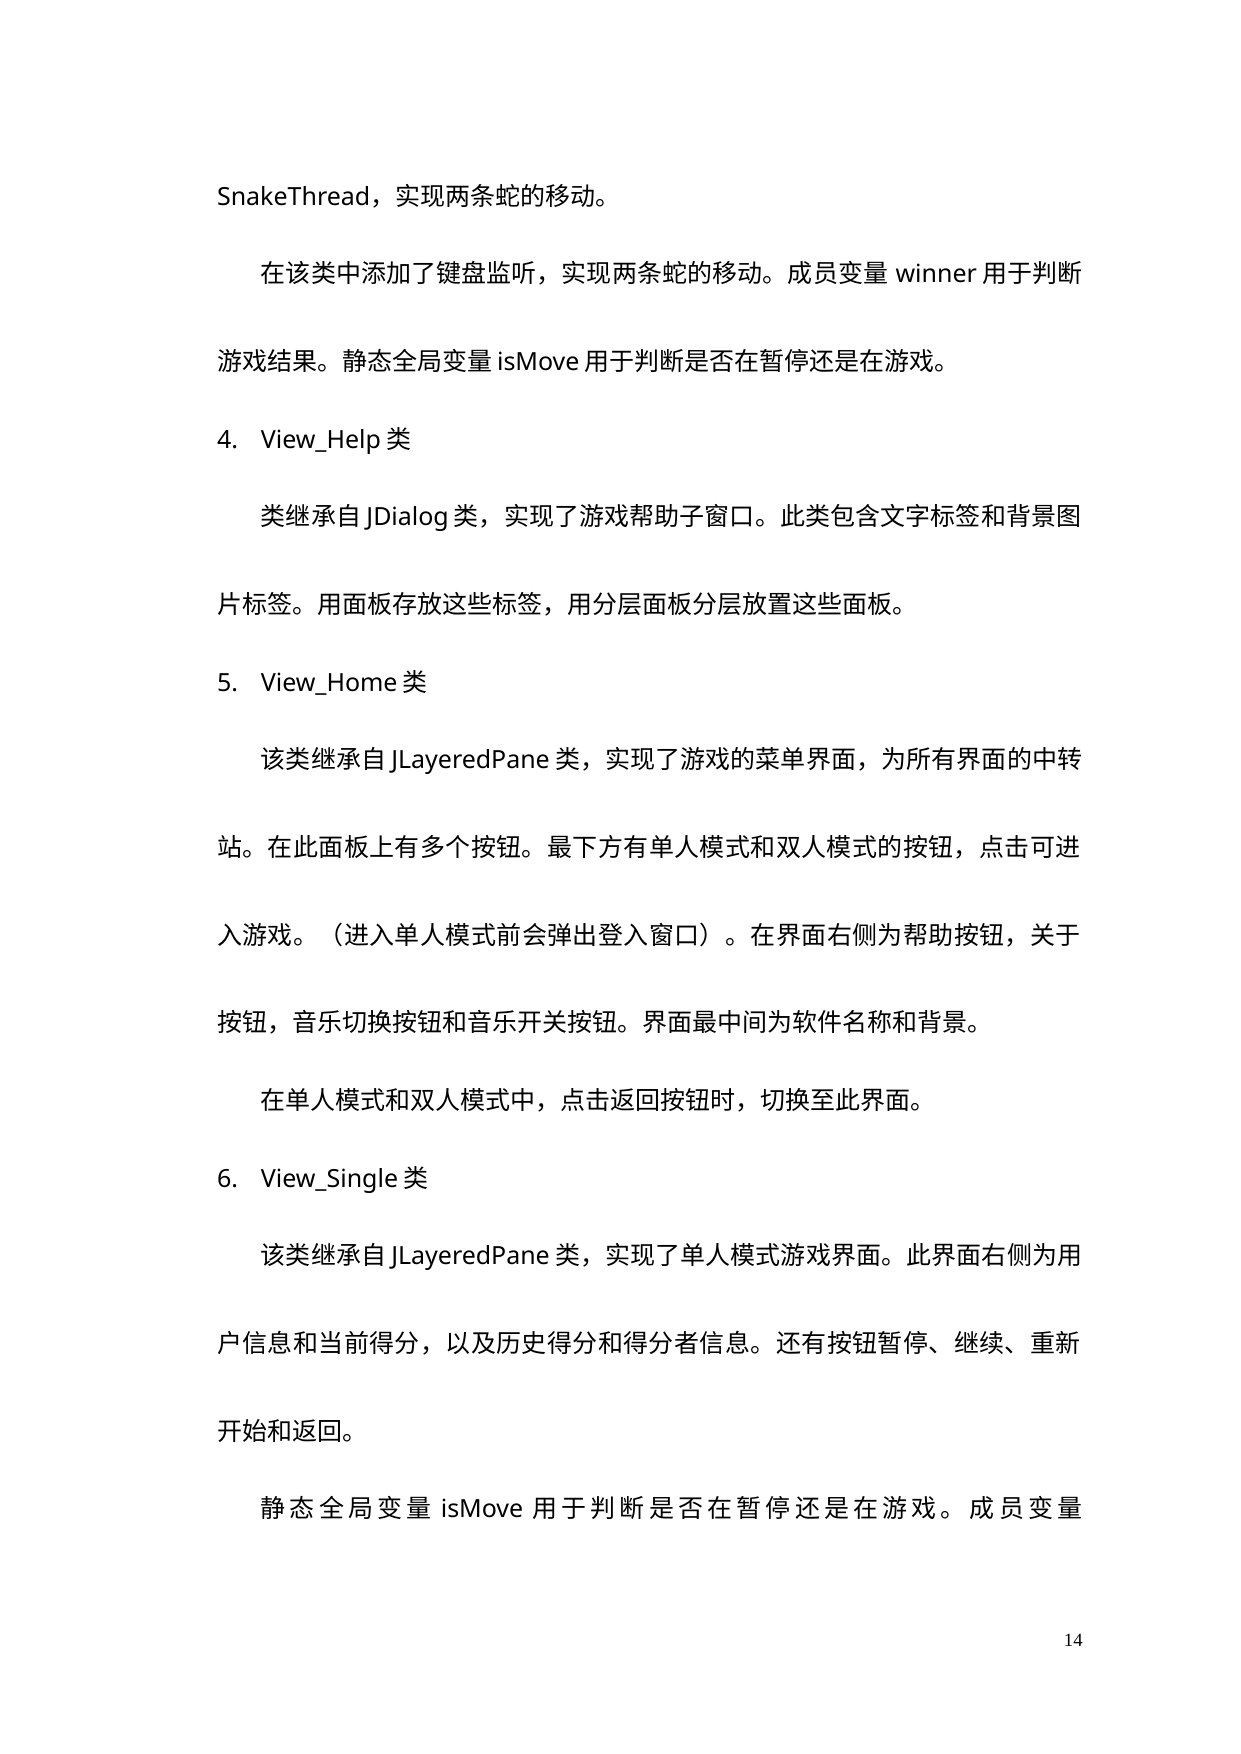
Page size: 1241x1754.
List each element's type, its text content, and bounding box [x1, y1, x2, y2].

list View_Help类 [217, 405, 1082, 470]
text 在该类中添加了键盘监听，实现两条蛇的移动。成员变量winner用于判断游戏结果。静态全局变量isMove用于判断是否在暂停还是在游戏。 [217, 239, 1082, 392]
text 在单人模式和双人模式中，点击返回按钮时，切换至此界面。 [217, 1066, 1082, 1131]
text 该类继承自JLayeredPane类，实现了单人模式游戏界面。此界面右侧为用户信息和当前得分，以及历史得分和得分者信息。还有按钮暂停、继续、重新开始和返回。 [217, 1221, 1082, 1462]
text 该类继承自JLayeredPane类，实现了游戏的菜单界面，为所有界面的中转站。在此面板上有多个按钮。最下方有单人模式和双人模式的按钮，点击可进入游戏。（进入单人模式前会弹出登入窗口）。在界面右侧为帮助按钮，关于按钮，音乐切换按钮和音乐开关按钮。界面最中间为软件名称和背景。 [217, 725, 1082, 1053]
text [217, 1474, 1082, 1539]
list View_Single类 [217, 1144, 1082, 1209]
text 类继承自JDialog类，实现了游戏帮助子窗口。此类包含文字标签和背景图片标签。用面板存放这些标签，用分层面板分层放置这些面板。 [217, 482, 1082, 635]
list View_Home类 [217, 648, 1082, 713]
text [217, 162, 1082, 227]
